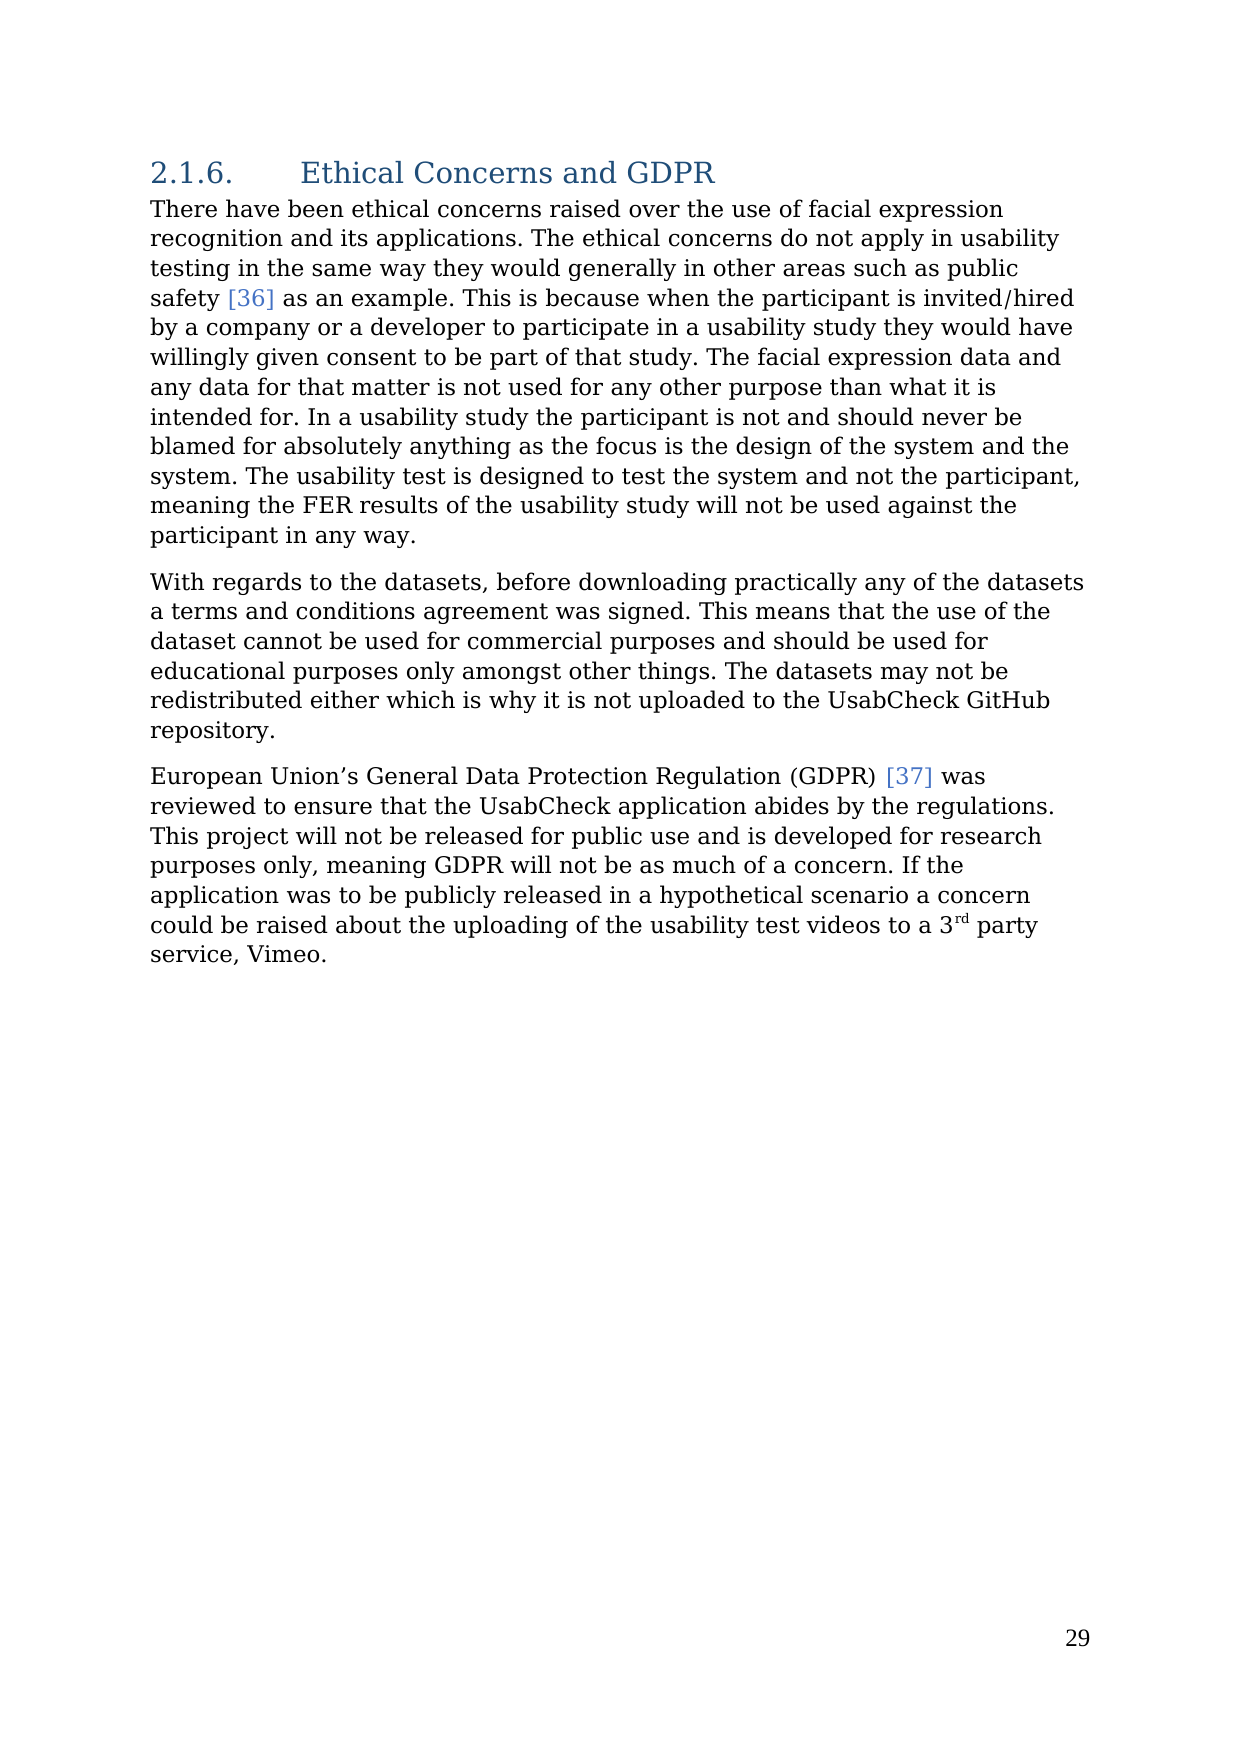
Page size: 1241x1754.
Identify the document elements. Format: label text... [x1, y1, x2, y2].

text With regards to the datasets, before downloading practically any of the datasets a terms and conditions agreement was signed. This means that the use of the dataset cannot be used for commercial purposes and should be used for educational purposes only amongst other things. The datasets may not be redistributed either which is why it is not uploaded to the UsabCheck GitHub repository. [150, 567, 1090, 743]
text There have been ethical concerns raised over the use of facial expression recognition and its applications. The ethical concerns do not apply in usability testing in the same way they would generally in other areas such as public safety [36] as an example. This is because when the participant is invited/hired by a company or a developer to participate in a usability study they would have willingly given consent to be part of that study. The facial expression data and any data for that matter is not used for any other purpose than what it is intended for. In a usability study the participant is not and should never be blamed for absolutely anything as the focus is the design of the system and the system. The usability test is designed to test the system and not the participant, meaning the FER results of the usability study will not be used against the participant in any way. [150, 194, 1090, 548]
subtitle Ethical Concerns and GDPR [150, 154, 1090, 189]
text European Union’s General Data Protection Regulation (GDPR) [37] was reviewed to ensure that the UsabCheck application abides by the regulations. This project will not be released for public use and is developed for research purposes only, meaning GDPR will not be as much of a concern. If the application was to be publicly released in a hypothetical scenario a concern could be raised about the uploading of the usability test videos to a 3rd party service, Vimeo. [150, 762, 1090, 968]
